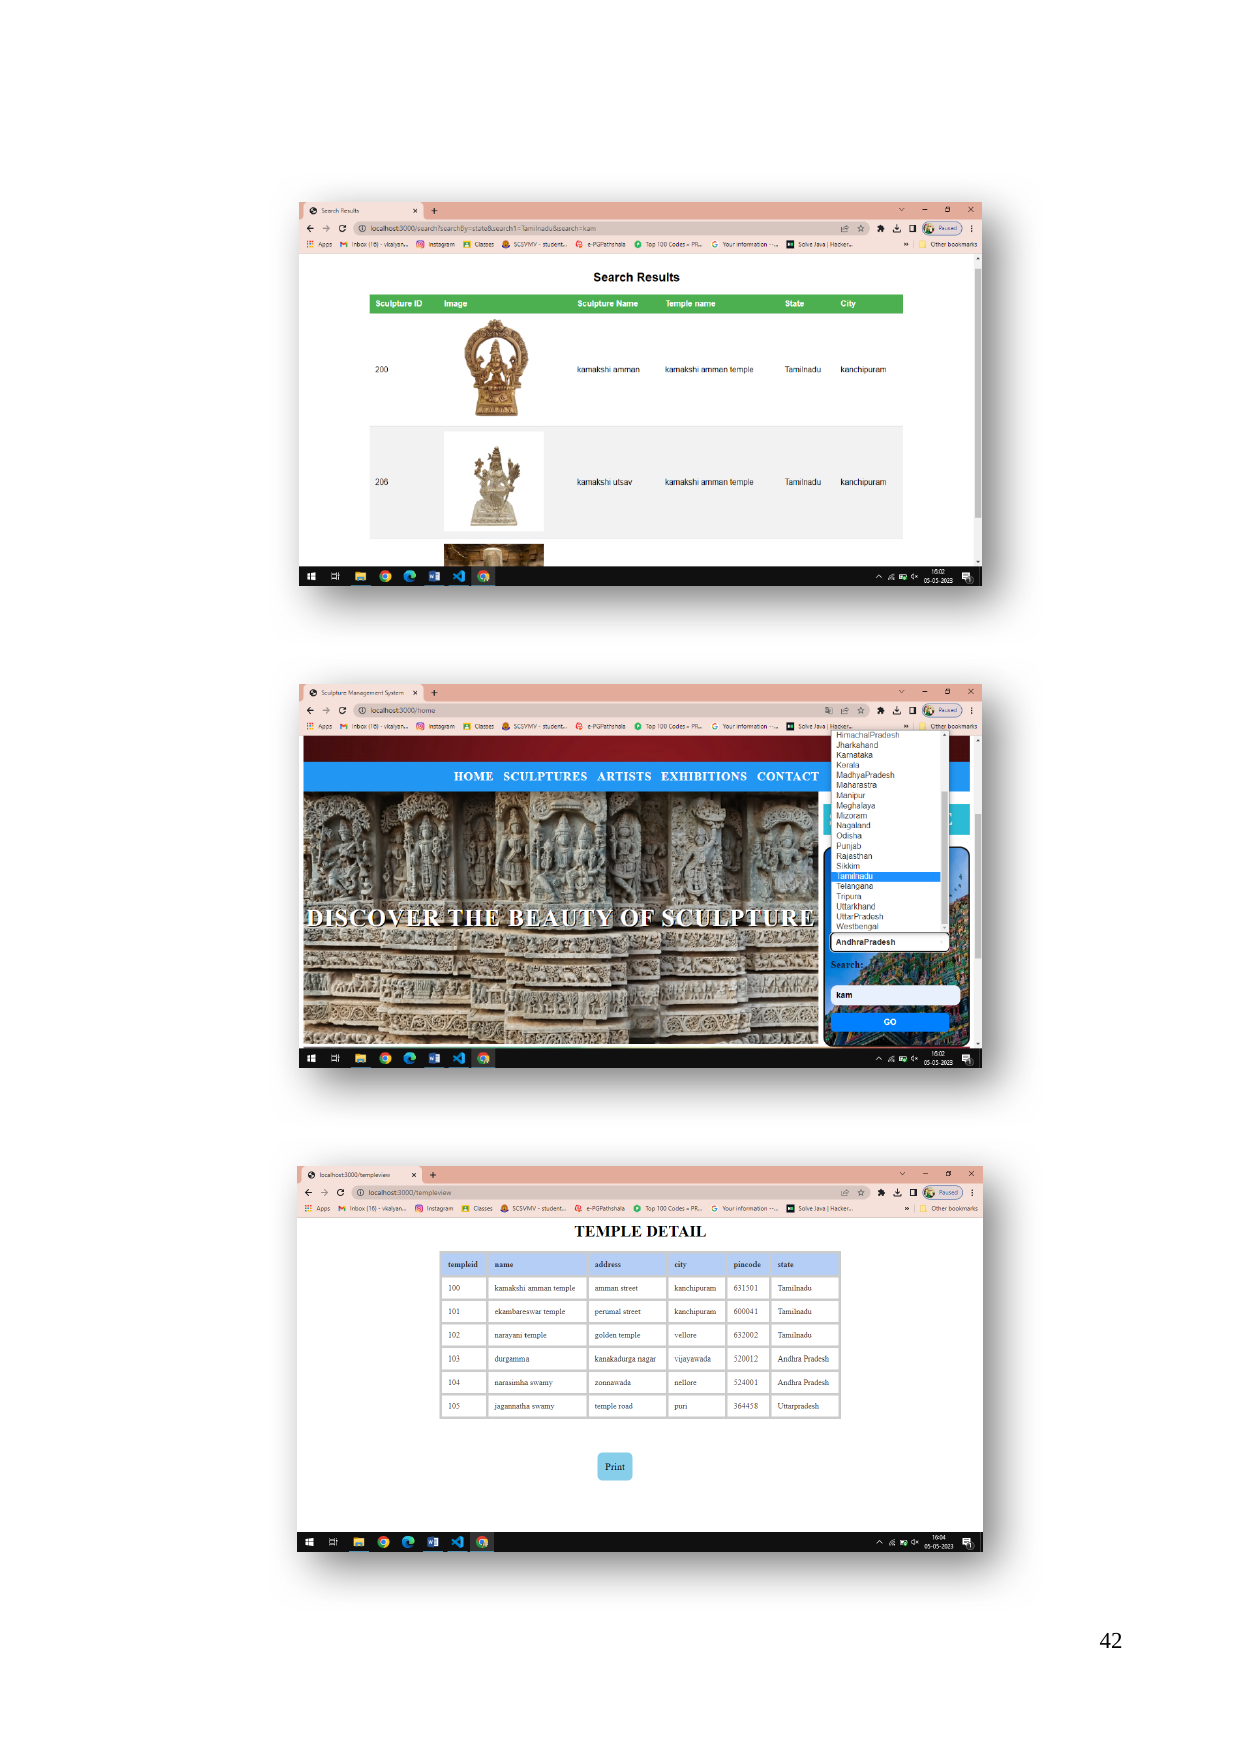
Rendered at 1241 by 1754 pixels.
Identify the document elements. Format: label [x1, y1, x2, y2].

picture [297, 1166, 983, 1552]
picture [299, 684, 982, 1068]
picture [299, 202, 982, 586]
